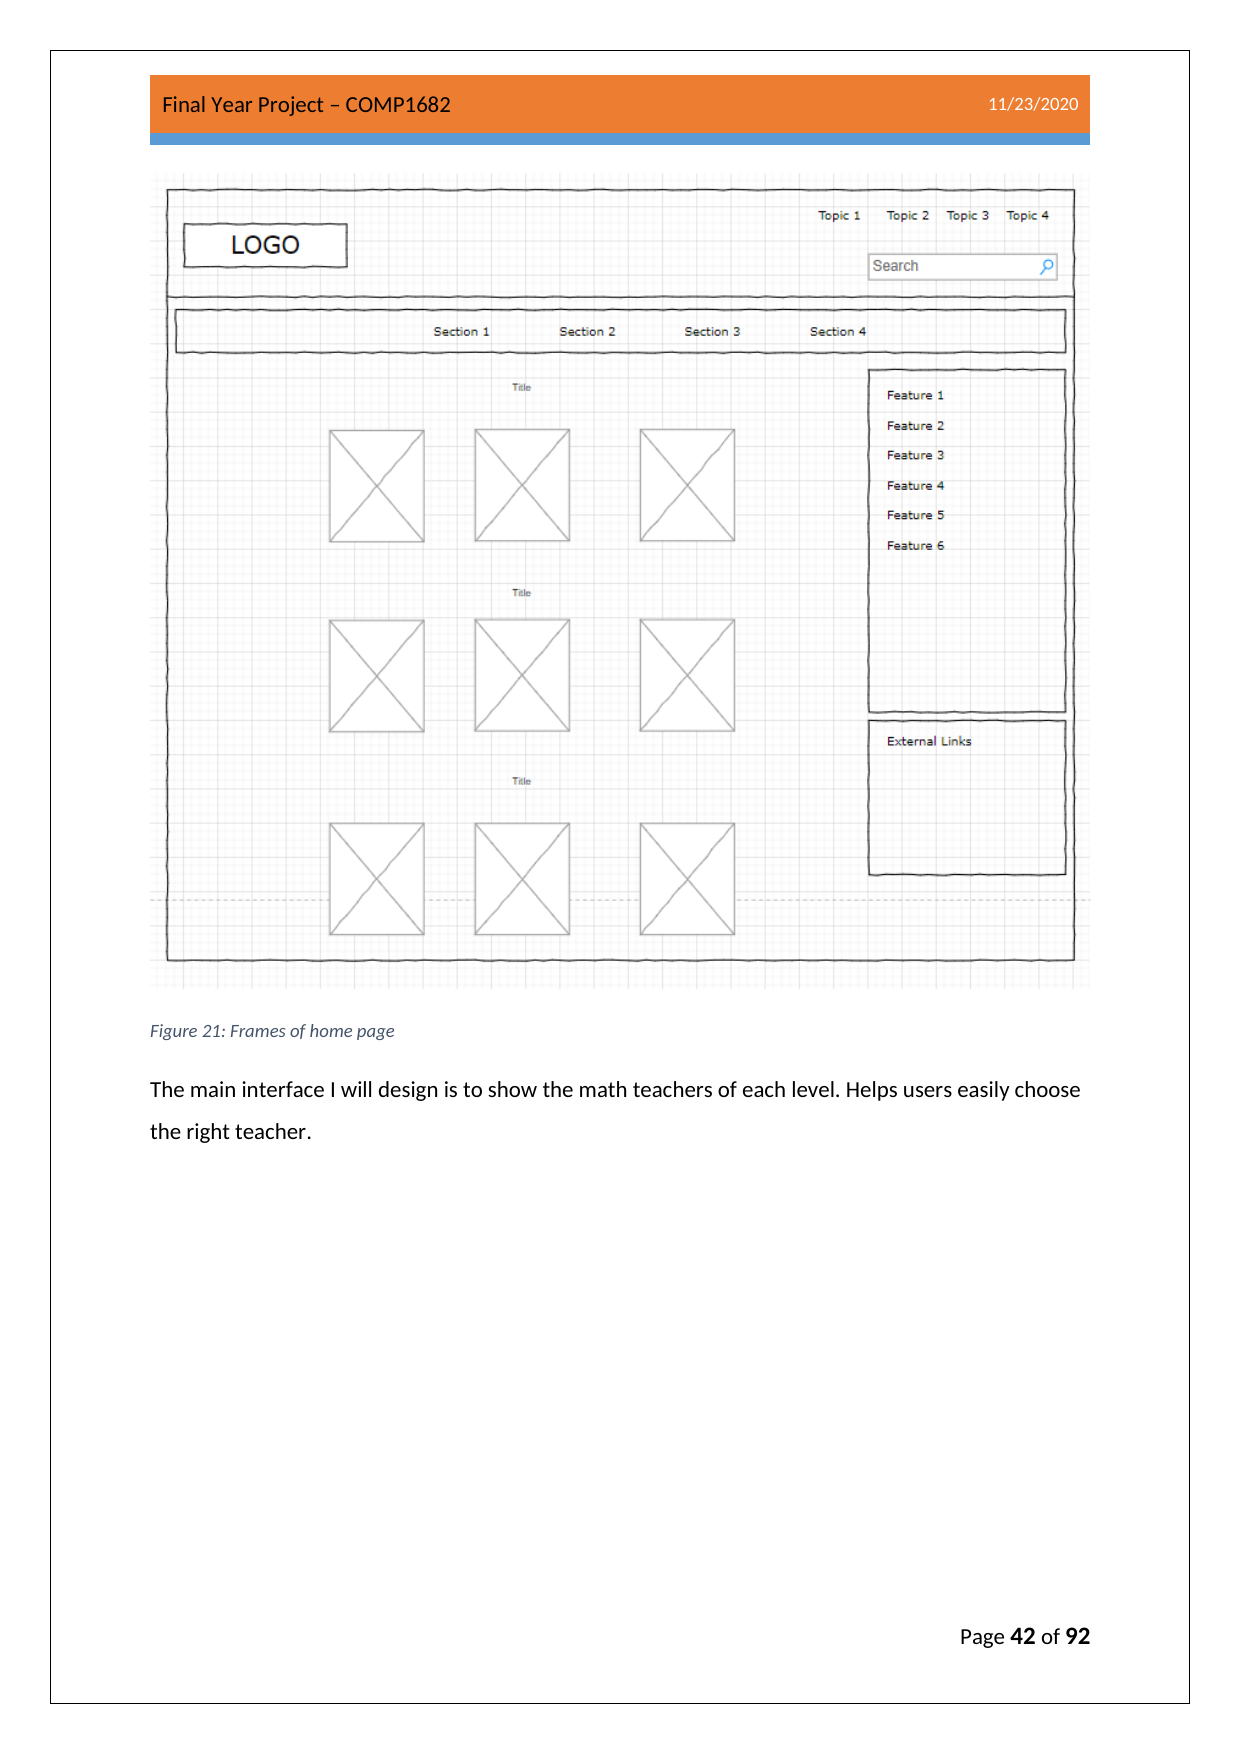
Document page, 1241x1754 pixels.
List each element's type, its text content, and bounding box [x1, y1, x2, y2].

text Figure 21: Frames of home page [150, 1019, 1090, 1042]
text The main interface I will design is to show the math teachers of each level. Helps users easily choose the right teacher. [150, 1075, 1090, 1145]
picture [150, 173, 1091, 989]
